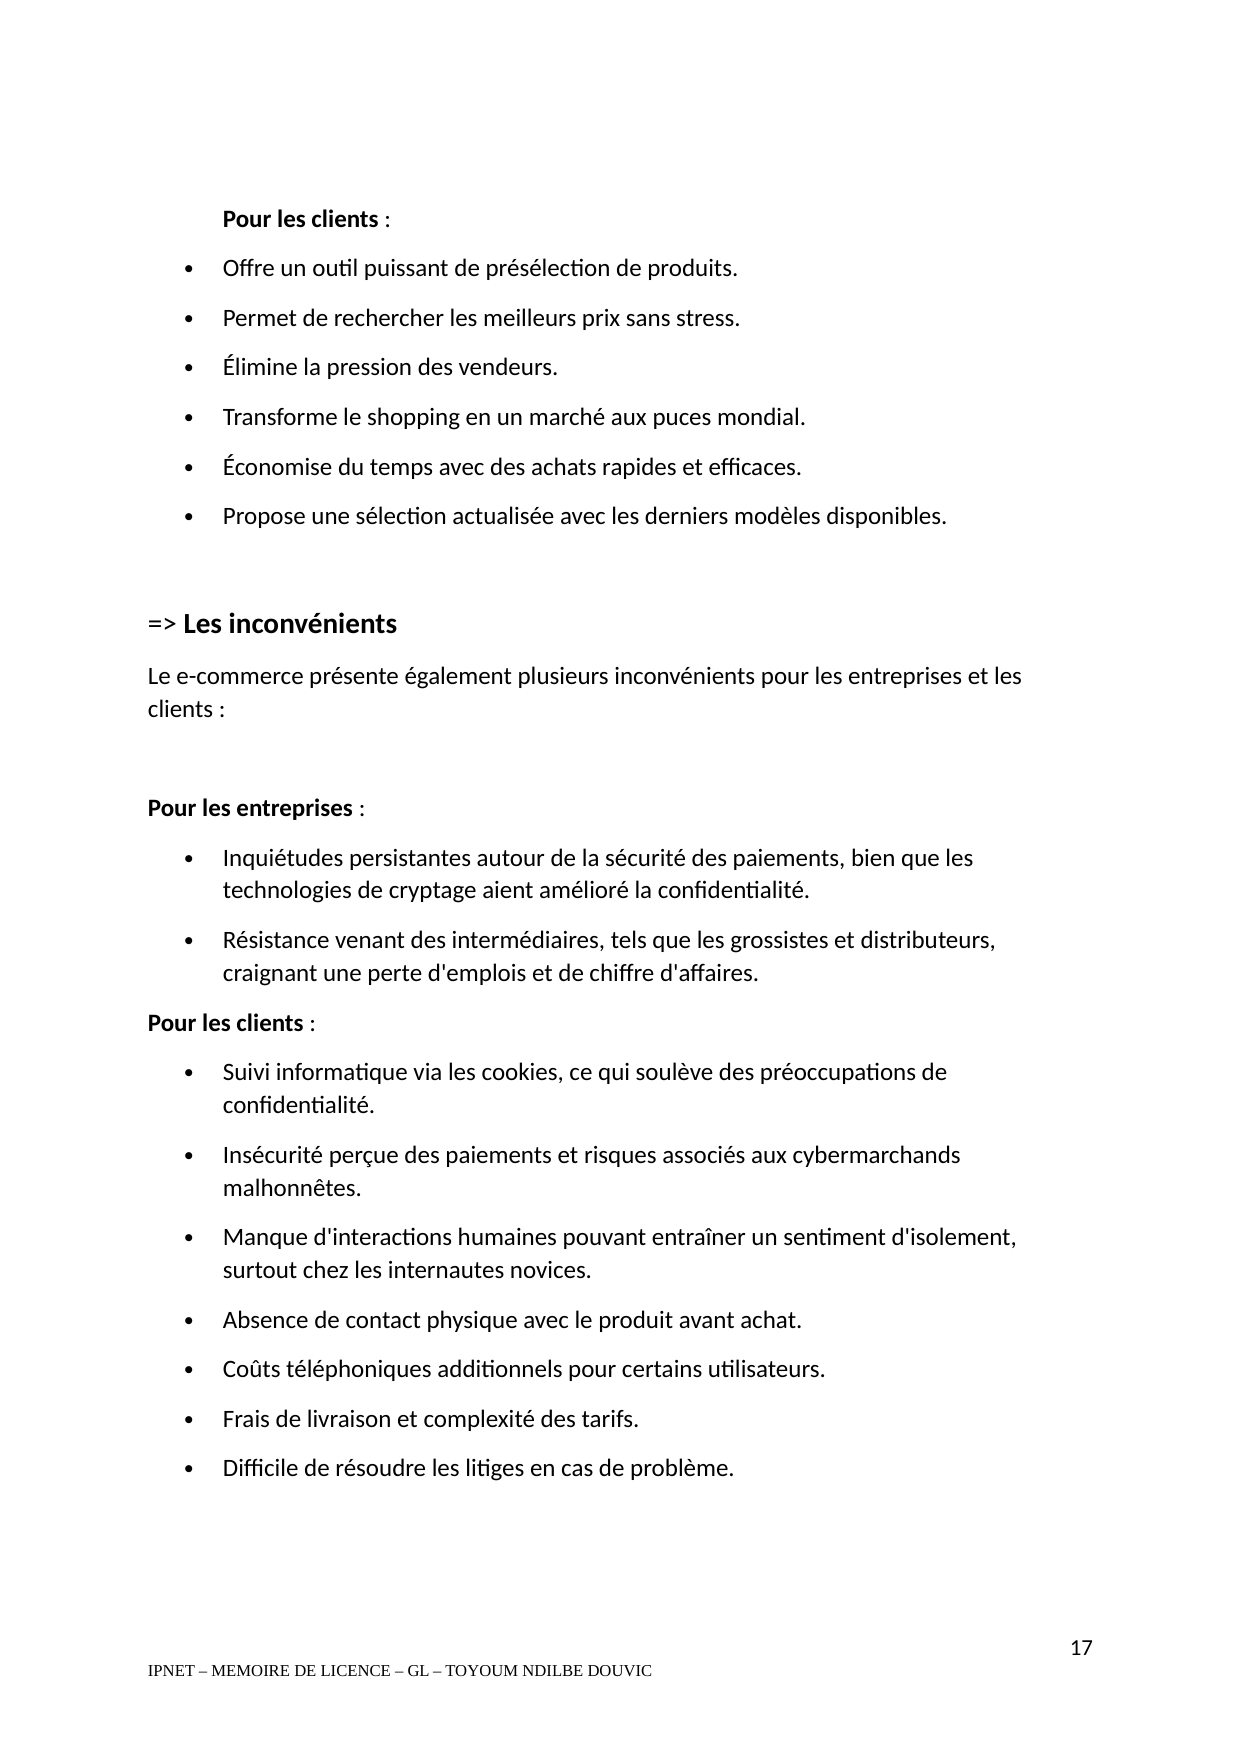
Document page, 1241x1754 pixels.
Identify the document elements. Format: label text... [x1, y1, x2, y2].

list Suivi informatique via les cookies, ce qui soulève des préoccupations de confidentialité. [185, 1056, 1093, 1120]
text Pour les clients : [148, 1007, 1093, 1037]
text Pour les entreprises : [148, 792, 1093, 823]
text => Les inconvénients [148, 605, 1093, 641]
list Offre un outil puissant de présélection de produits. [185, 252, 1093, 283]
list Propose une sélection actualisée avec les derniers modèles disponibles. [185, 500, 1093, 531]
list Difficile de résoudre les litiges en cas de problème. [185, 1452, 1093, 1483]
list Coûts téléphoniques additionnels pour certains utilisateurs. [185, 1353, 1093, 1384]
list Manque d'interactions humaines pouvant entraîner un sentiment d'isolement, surtout chez les internautes novices. [185, 1221, 1093, 1285]
list Inquiétudes persistantes autour de la sécurité des paiements, bien que les technologies de cryptage aient amélioré la confidentialité. [185, 842, 1093, 905]
text Pour les clients : [223, 203, 1093, 233]
list Insécurité perçue des paiements et risques associés aux cybermarchands malhonnêtes. [185, 1139, 1093, 1202]
list Permet de rechercher les meilleurs prix sans stress. [185, 302, 1093, 332]
list Économise du temps avec des achats rapides et efficaces. [185, 451, 1093, 481]
list Frais de livraison et complexité des tarifs. [185, 1403, 1093, 1433]
list Résistance venant des intermédiaires, tels que les grossistes et distributeurs, craignant une perte d'emplois et de chiffre d'affaires. [185, 924, 1093, 988]
list Absence de contact physique avec le produit avant achat. [185, 1304, 1093, 1334]
list Transforme le shopping en un marché aux puces mondial. [185, 401, 1093, 432]
text Le e-commerce présente également plusieurs inconvénients pour les entreprises et les clients : [148, 660, 1093, 723]
list Élimine la pression des vendeurs. [185, 351, 1093, 382]
